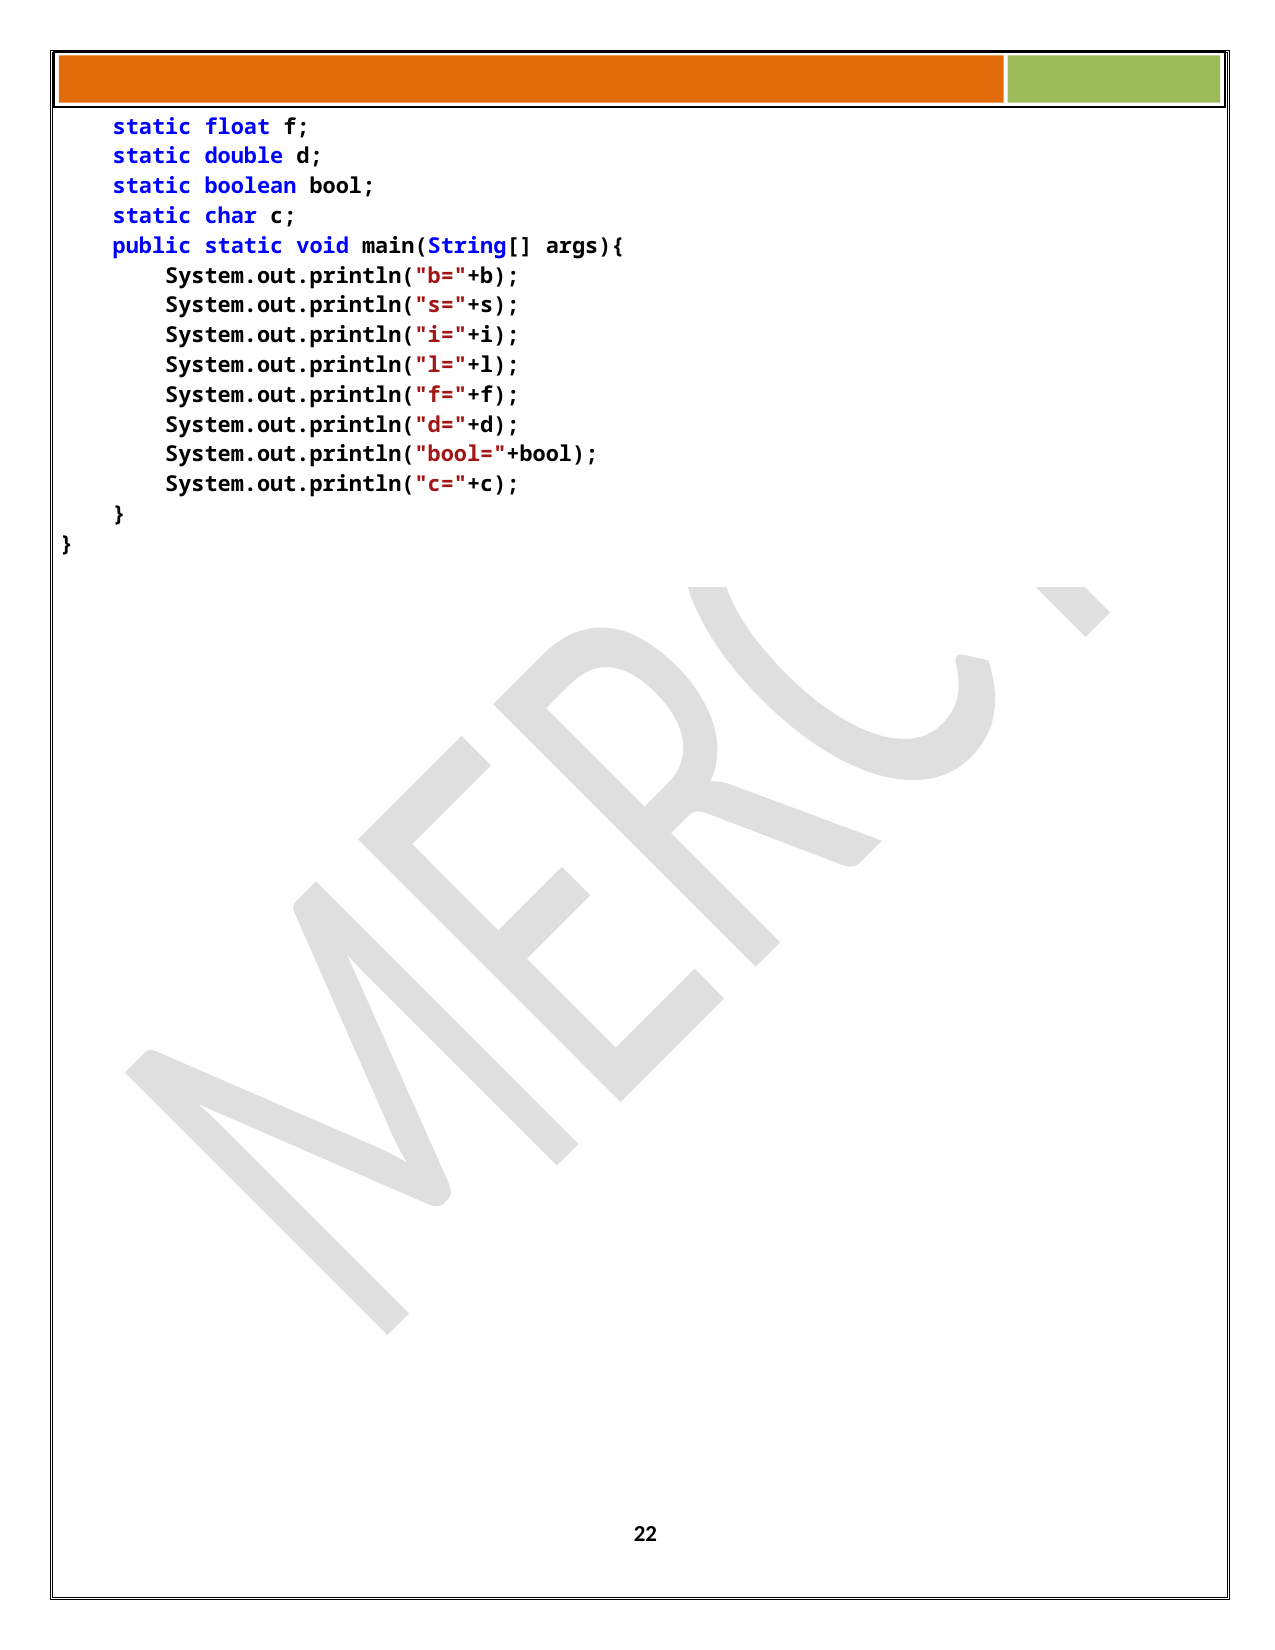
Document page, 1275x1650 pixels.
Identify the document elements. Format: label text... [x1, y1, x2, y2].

text System.out.println("d="+d); [60, 408, 1227, 438]
text static double d; [60, 140, 1227, 170]
text System.out.println("l="+l); [60, 349, 1227, 379]
text static char c; [60, 200, 1227, 230]
text System.out.println("f="+f); [60, 379, 1227, 408]
text } [60, 498, 1227, 528]
text static float f; [60, 111, 1227, 140]
text } [60, 528, 1227, 557]
text System.out.println("bool="+bool); [60, 438, 1227, 468]
text System.out.println("i="+i); [60, 319, 1227, 349]
text static boolean bool; [60, 170, 1227, 200]
text System.out.println("c="+c); [60, 468, 1227, 498]
text public static void main(String[] args){ [60, 230, 1227, 259]
text System.out.println("b="+b); [60, 259, 1227, 289]
text System.out.println("s="+s); [60, 289, 1227, 319]
